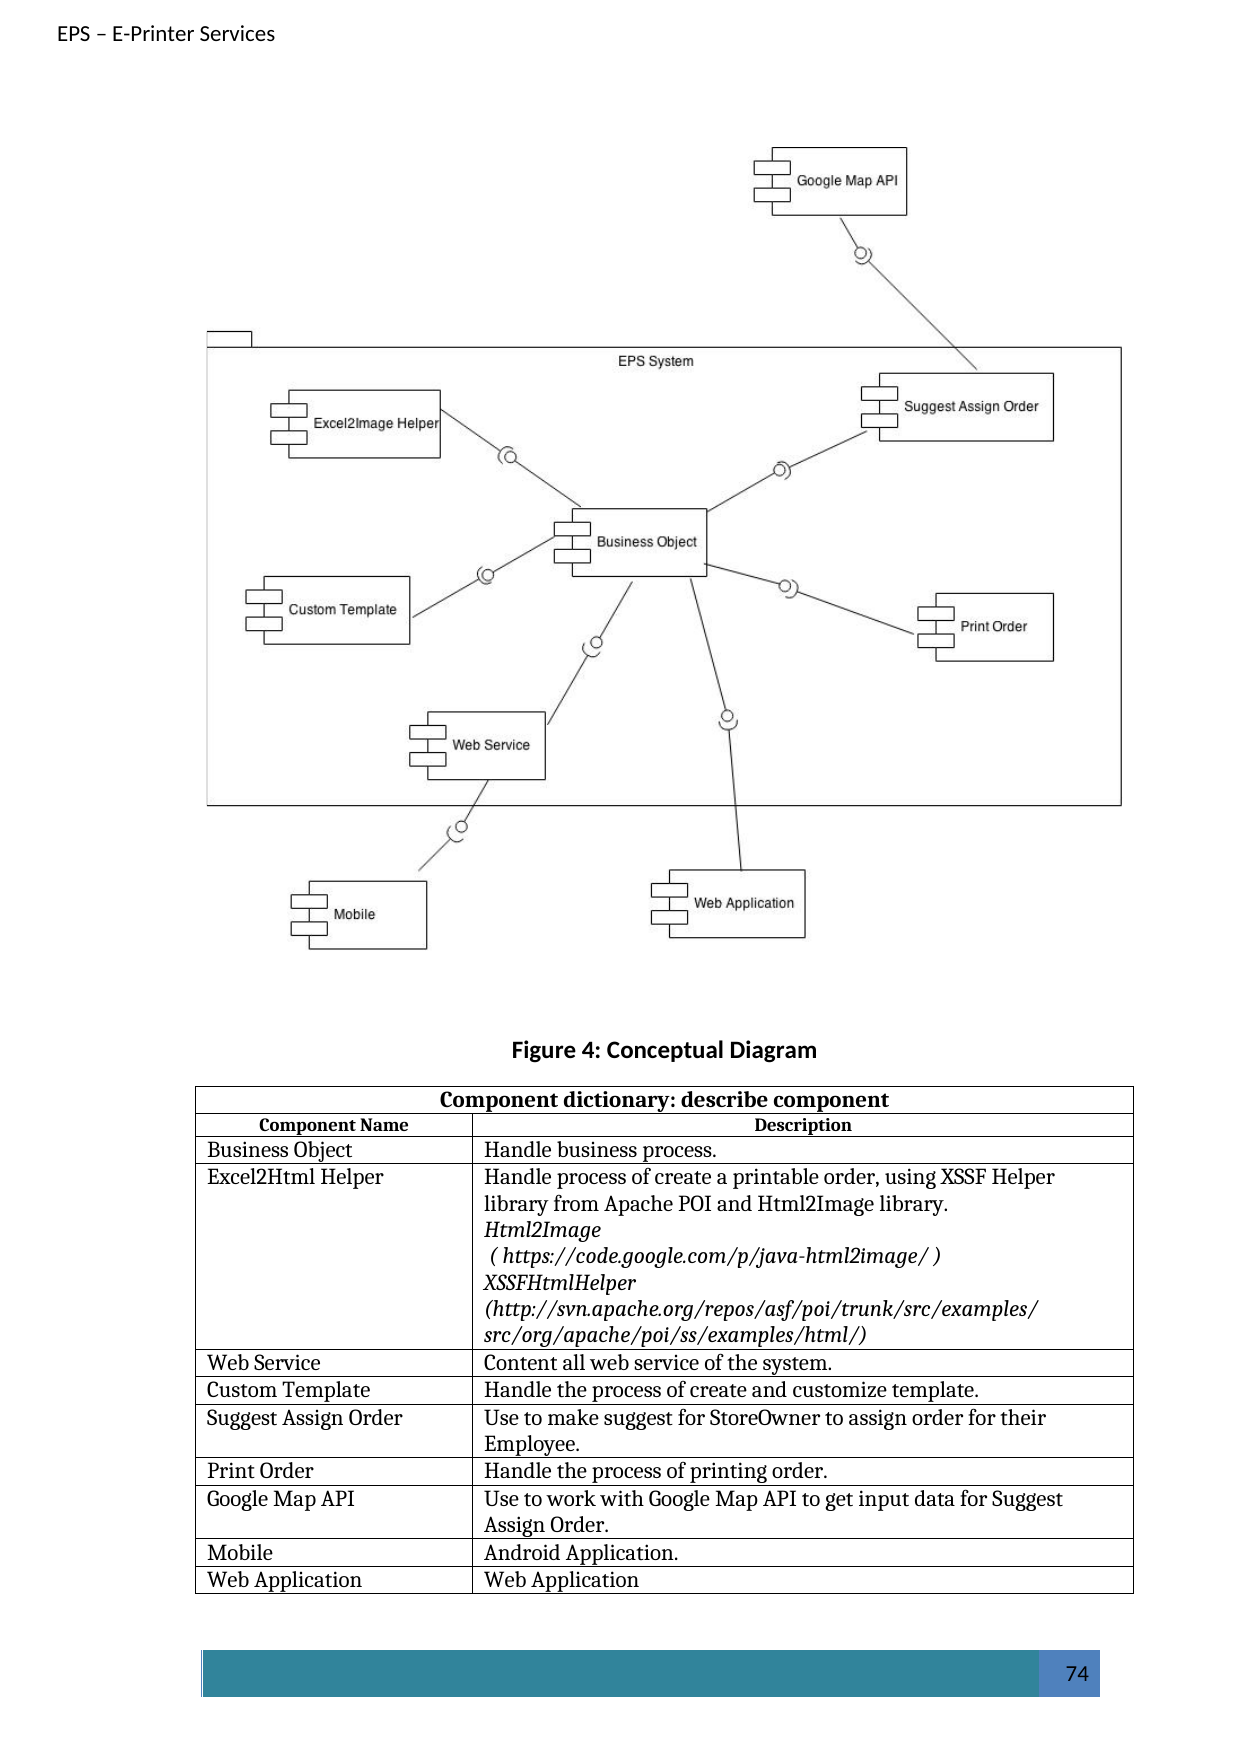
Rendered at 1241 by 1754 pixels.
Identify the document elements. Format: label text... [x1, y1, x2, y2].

table_cell Component Name [196, 1114, 472, 1136]
table_cell Handle the process of printing order. [473, 1458, 1133, 1484]
table_cell Excel2Html Helper [196, 1164, 472, 1349]
table_cell Google Map API [196, 1486, 472, 1538]
table_cell Business Object [196, 1137, 472, 1163]
text Figure 4: Conceptual Diagram [207, 1034, 1122, 1065]
table_cell Description [473, 1114, 1133, 1136]
table_cell Web Service [196, 1350, 472, 1376]
table_cell Handle process of create a printable order, using XSSF Helper library from Apache POI and Html2Image library. Html2Image ( https://code.google.com/p/java-html2image/ ) XSSFHtmlHelper (http://svn.apache.org/repos/asf/poi/trunk/src/examples/ src/org/apache/poi/ss/examples/html/) [473, 1164, 1133, 1349]
table_header Component dictionary: describe component [196, 1087, 1133, 1113]
picture [206, 147, 1123, 953]
table_cell Handle business process. [473, 1137, 1133, 1163]
table_cell Handle the process of create and customize template. [473, 1377, 1133, 1403]
table_cell Mobile [196, 1539, 472, 1566]
table_cell Use to work with Google Map API to get input data for Suggest Assign Order. [473, 1486, 1133, 1538]
table_cell Print Order [196, 1458, 472, 1484]
table_cell Custom Template [196, 1377, 472, 1403]
table_cell Content all web service of the system. [473, 1350, 1133, 1376]
table_cell Android Application. [473, 1539, 1133, 1566]
table_cell Suggest Assign Order [196, 1405, 472, 1457]
table_cell Use to make suggest for StoreOwner to assign order for their Employee. [473, 1405, 1133, 1457]
table_cell Web Application [196, 1567, 472, 1593]
table_cell Web Application [473, 1567, 1133, 1593]
